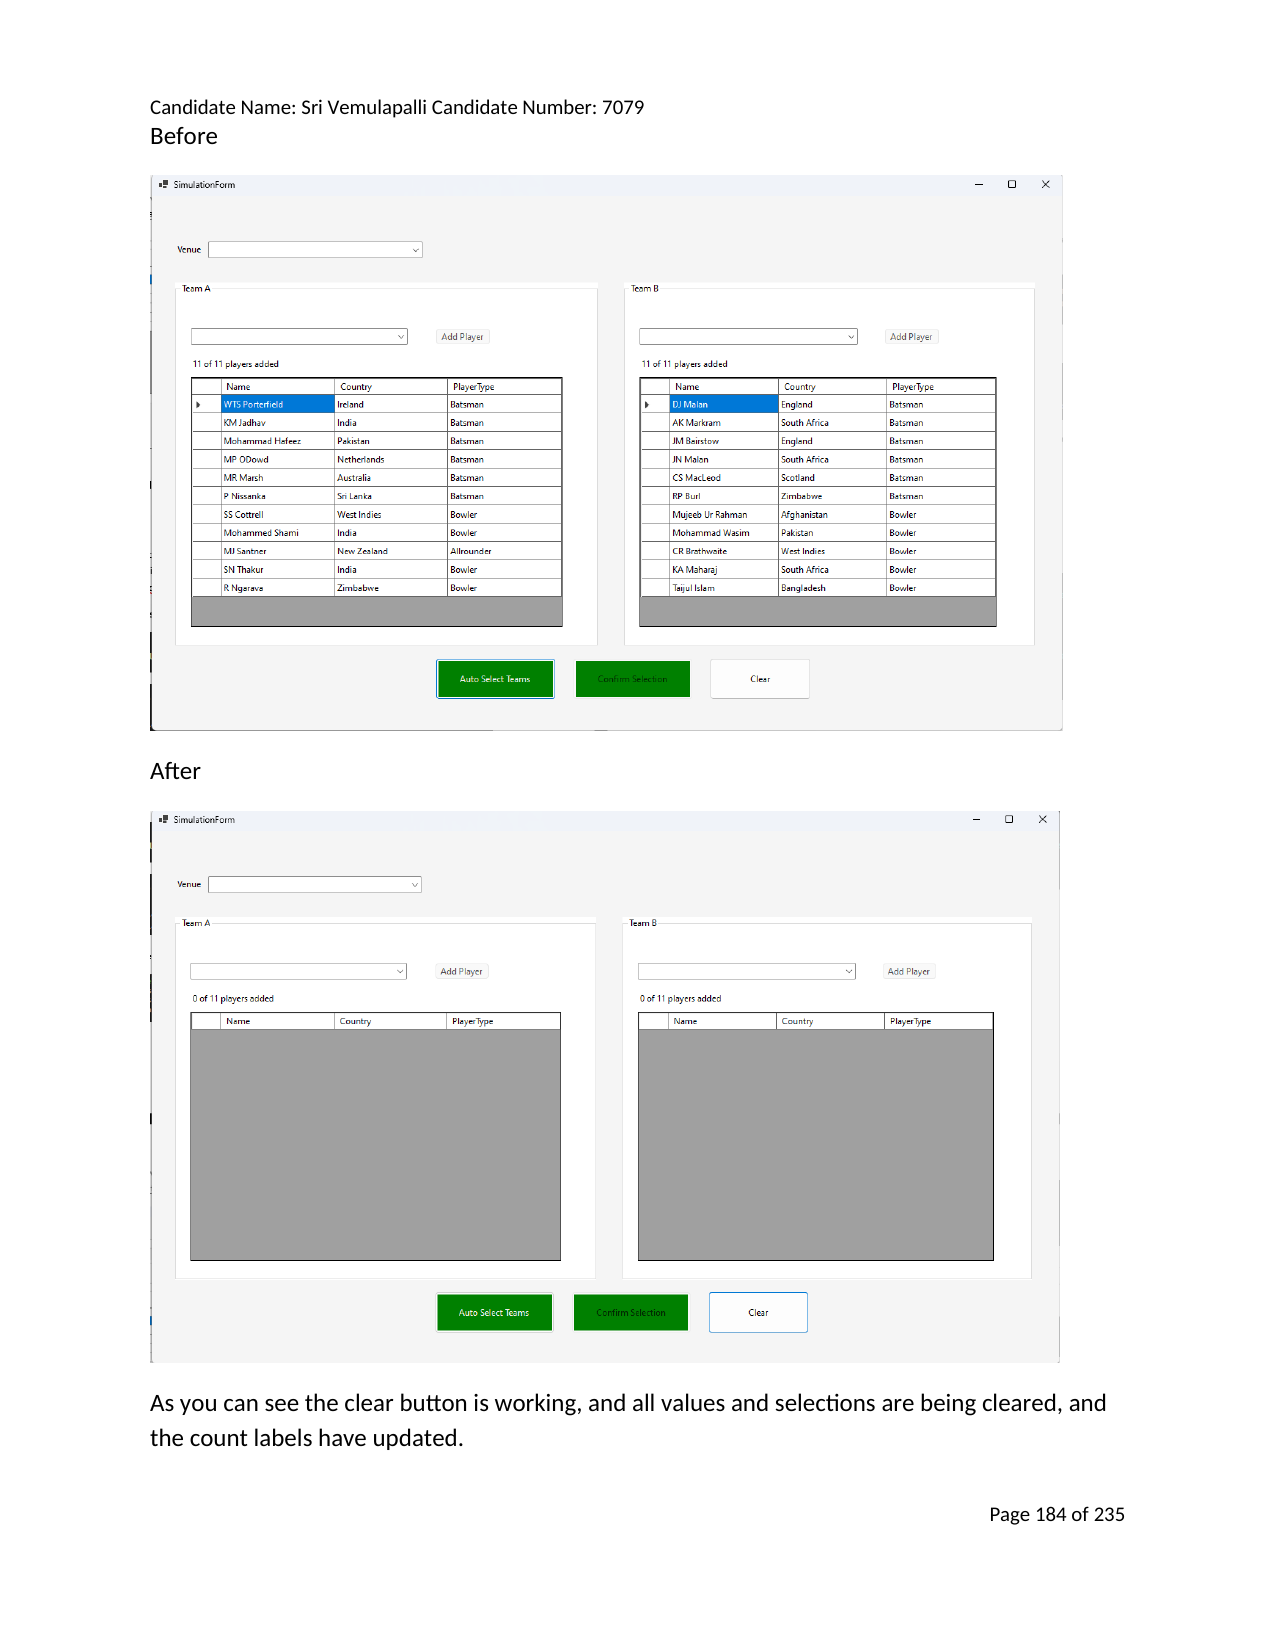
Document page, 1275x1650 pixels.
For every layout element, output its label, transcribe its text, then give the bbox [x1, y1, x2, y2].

text After [150, 755, 1125, 786]
picture [150, 811, 1060, 1363]
text As you can see the clear button is working, and all values and selections are being cleared, and the count labels have updated. [150, 1387, 1125, 1453]
picture [150, 175, 1063, 731]
text Before [150, 120, 1125, 151]
